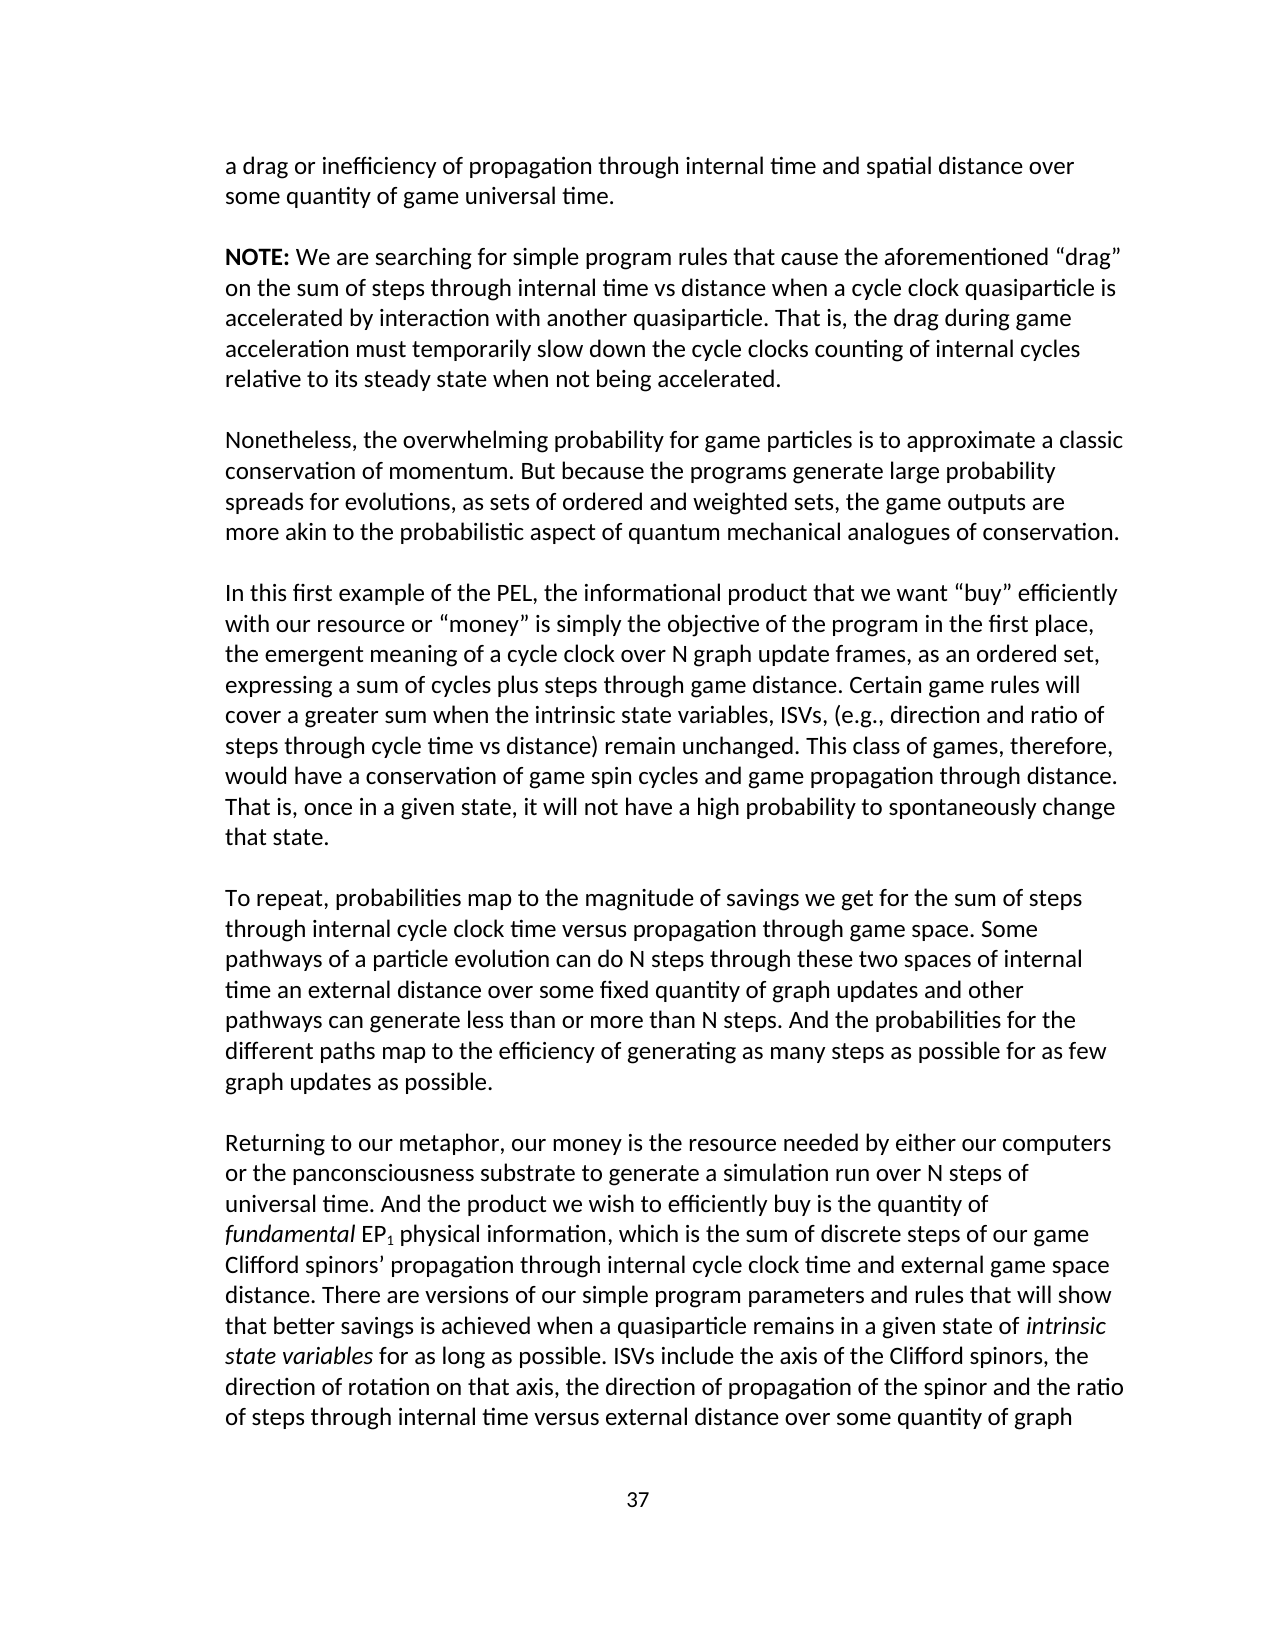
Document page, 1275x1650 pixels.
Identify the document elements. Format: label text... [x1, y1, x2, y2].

text Nonetheless, the overwhelming probability for game particles is to approximate a classic conservation of momentum. But because the programs generate large probability spreads for evolutions, as sets of ordered and weighted sets, the game outputs are more akin to the probabilistic aspect of quantum mechanical analogues of conservation. [225, 425, 1125, 547]
text To repeat, probabilities map to the magnitude of savings we get for the sum of steps through internal cycle clock time versus propagation through game space. Some pathways of a particle evolution can do N steps through these two spaces of internal time an external distance over some fixed quantity of graph updates and other pathways can generate less than or more than N steps. And the probabilities for the different paths map to the efficiency of generating as many steps as possible for as few graph updates as possible. [225, 882, 1125, 1096]
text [225, 150, 1125, 211]
text NOTE: We are searching for simple program rules that cause the aforementioned “drag” on the sum of steps through internal time vs distance when a cycle clock quasiparticle is accelerated by interaction with another quasiparticle. That is, the drag during game acceleration must temporarily slow down the cycle clocks counting of internal cycles relative to its steady state when not being accelerated. [225, 242, 1125, 394]
text In this first example of the PEL, the informational product that we want “buy” efficiently with our resource or “money” is simply the objective of the program in the first place, the emergent meaning of a cycle clock over N graph update frames, as an ordered set, expressing a sum of cycles plus steps through game distance. Certain game rules will cover a greater sum when the intrinsic state variables, ISVs, (e.g., direction and ratio of steps through cycle time vs distance) remain unchanged. This class of games, therefore, would have a conservation of game spin cycles and game propagation through distance. That is, once in a given state, it will not have a high probability to spontaneously change that state. [225, 577, 1125, 852]
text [225, 1127, 1125, 1432]
